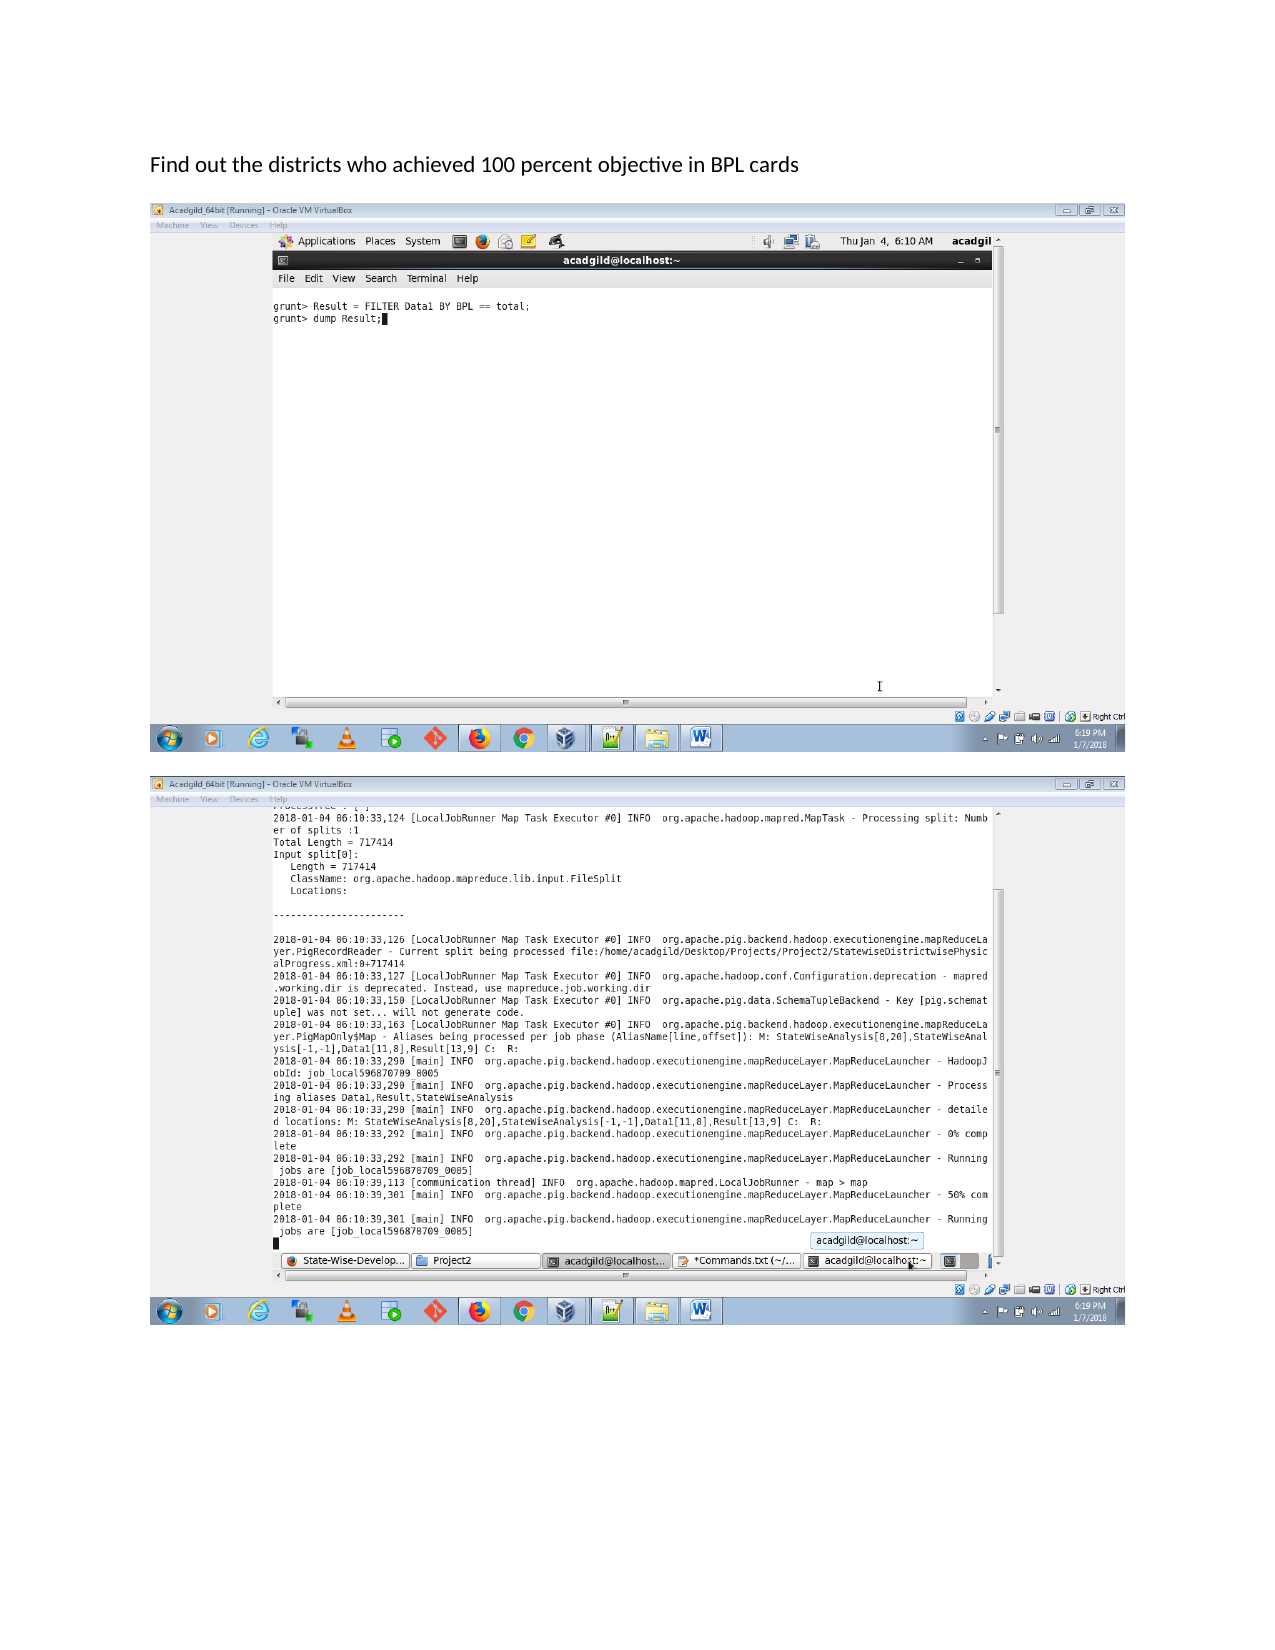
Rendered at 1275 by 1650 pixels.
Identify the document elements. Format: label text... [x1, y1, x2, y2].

text Find out the districts who achieved 100 percent objective in BPL cards [150, 150, 1125, 178]
picture [150, 203, 1125, 752]
picture [150, 776, 1125, 1325]
